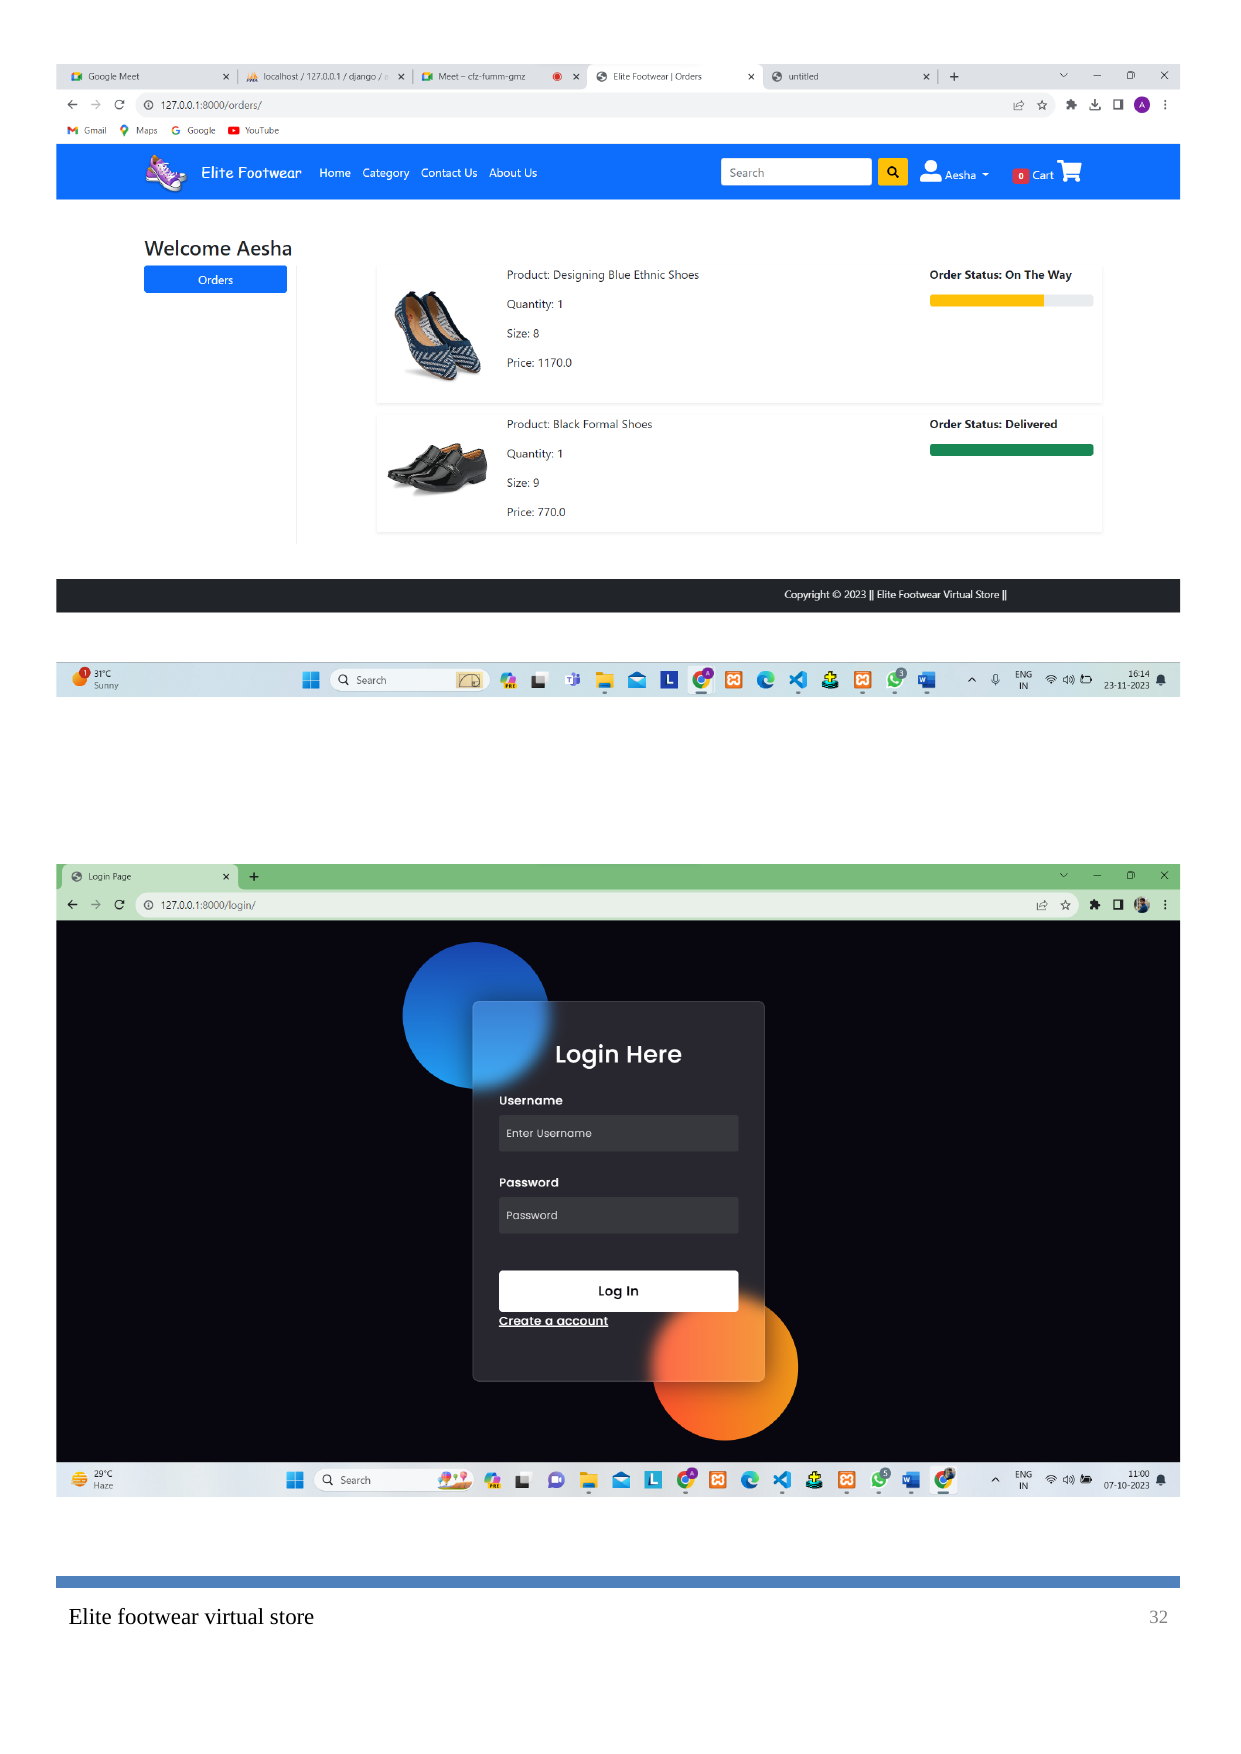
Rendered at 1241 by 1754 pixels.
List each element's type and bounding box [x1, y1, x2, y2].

picture [56, 864, 1181, 1497]
picture [56, 64, 1181, 697]
